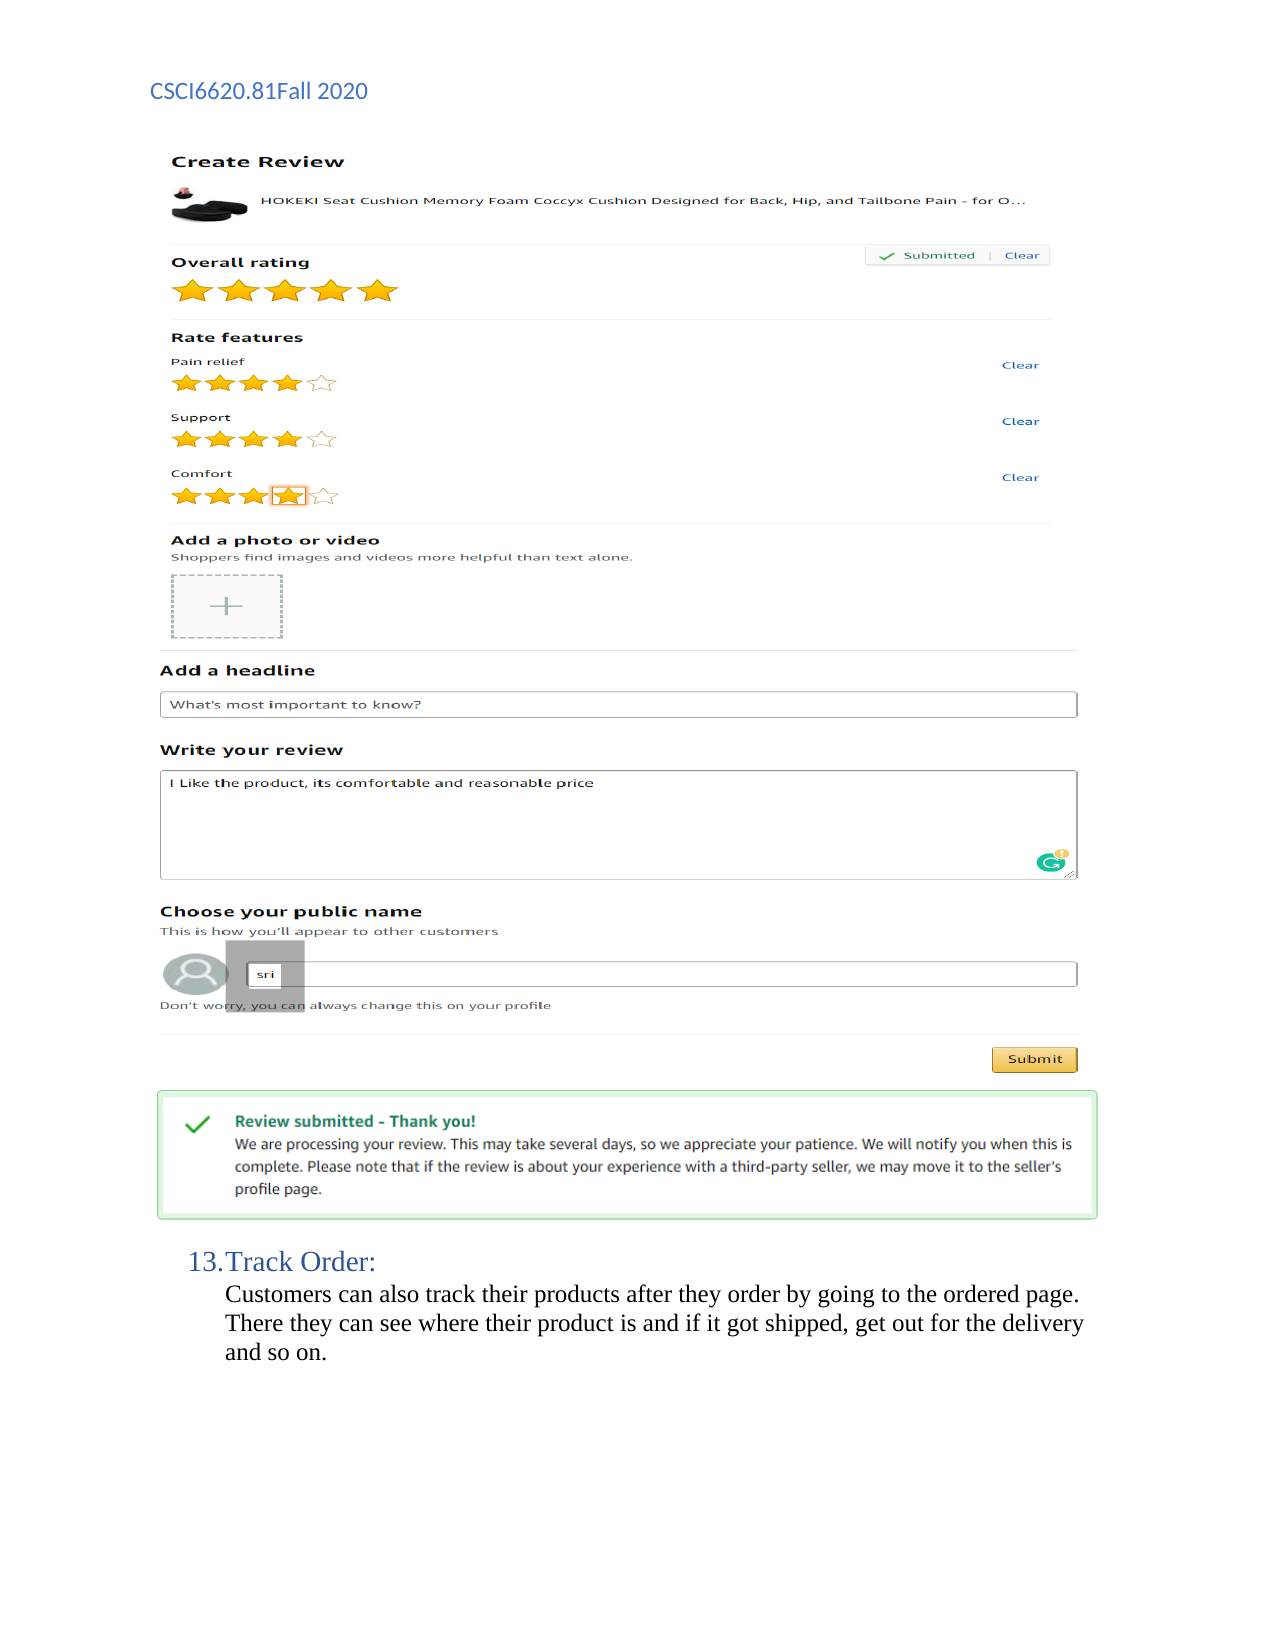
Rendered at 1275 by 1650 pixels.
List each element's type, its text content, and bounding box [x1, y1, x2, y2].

text Customers can also track their products after they order by going to the ordered page. There they can see where their product is and if it got shipped, get out for the delivery and so on. [225, 1279, 1125, 1366]
subtitle Track Order: [187, 1244, 1125, 1278]
picture [150, 150, 1125, 1240]
